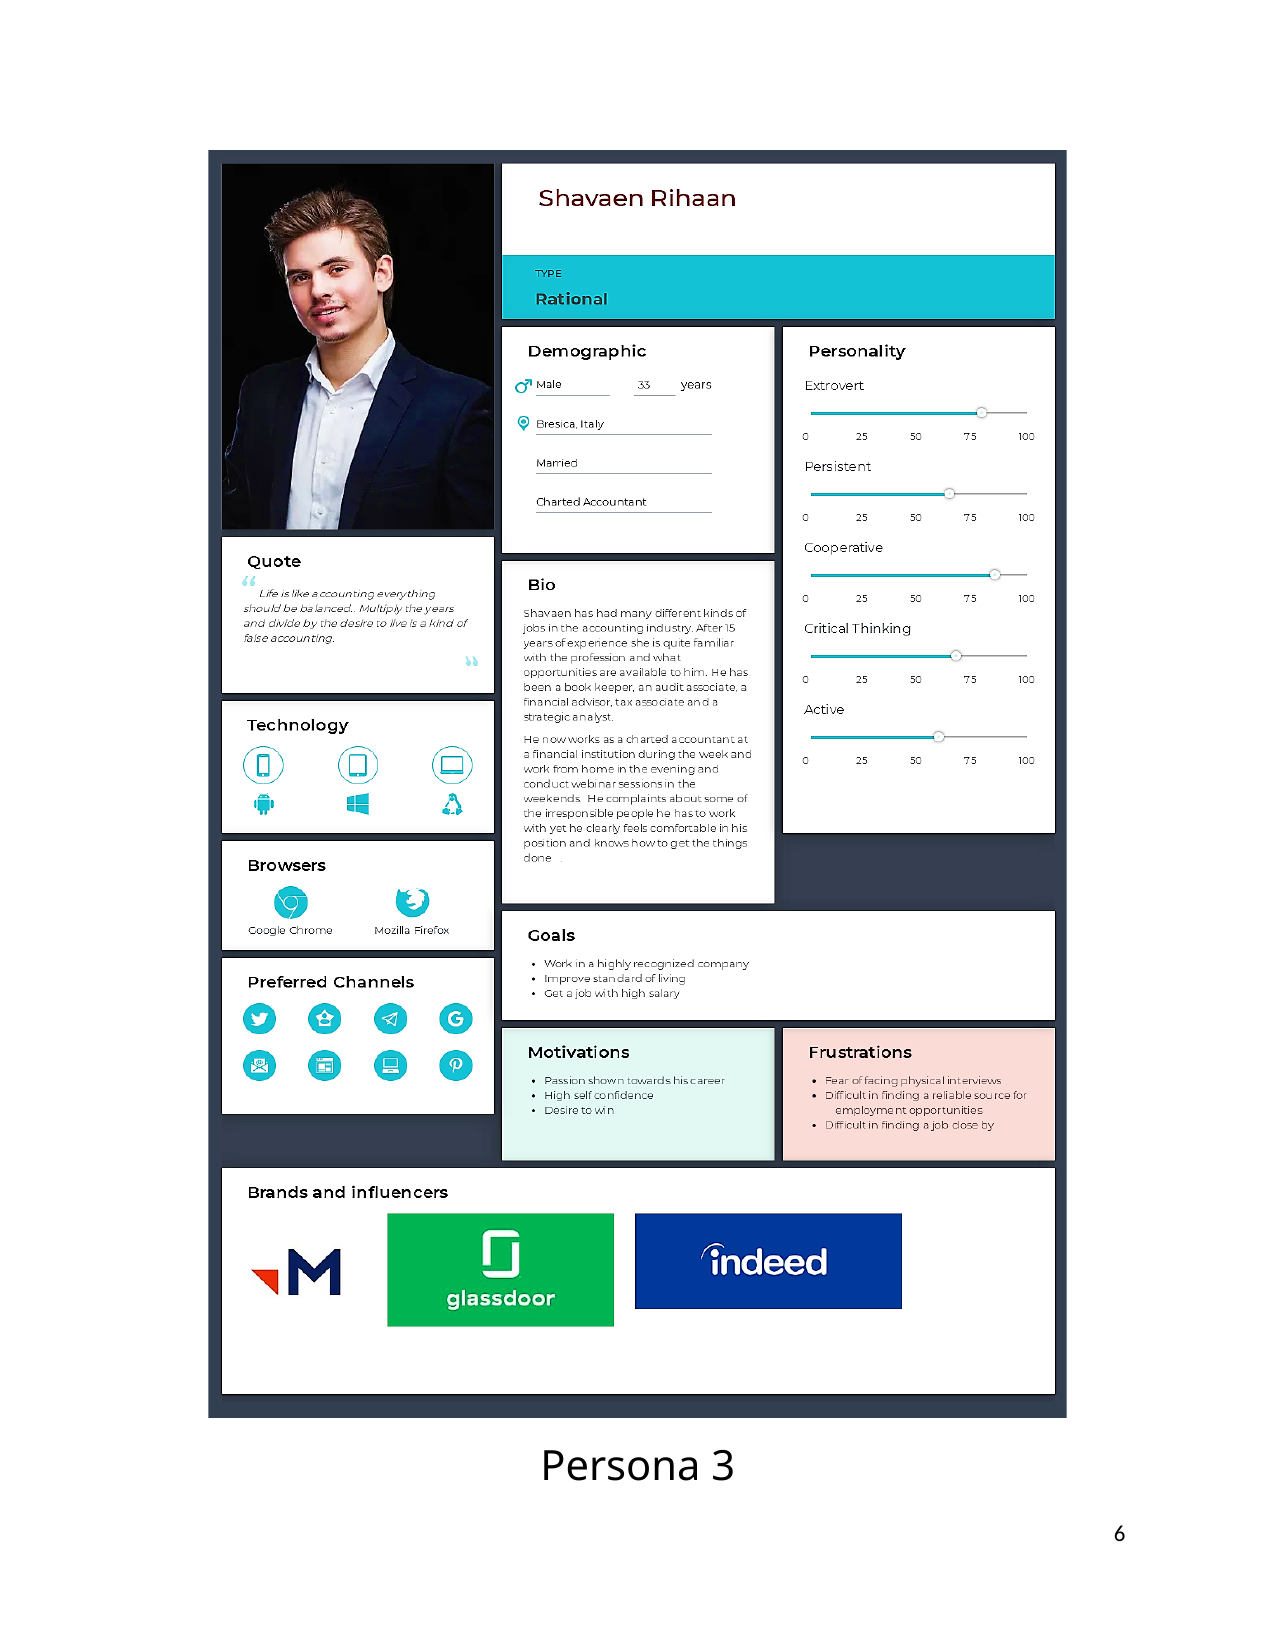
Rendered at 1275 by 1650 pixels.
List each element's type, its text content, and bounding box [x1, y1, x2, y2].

picture [208, 150, 1067, 1418]
text Persona 3 [150, 1436, 1125, 1493]
